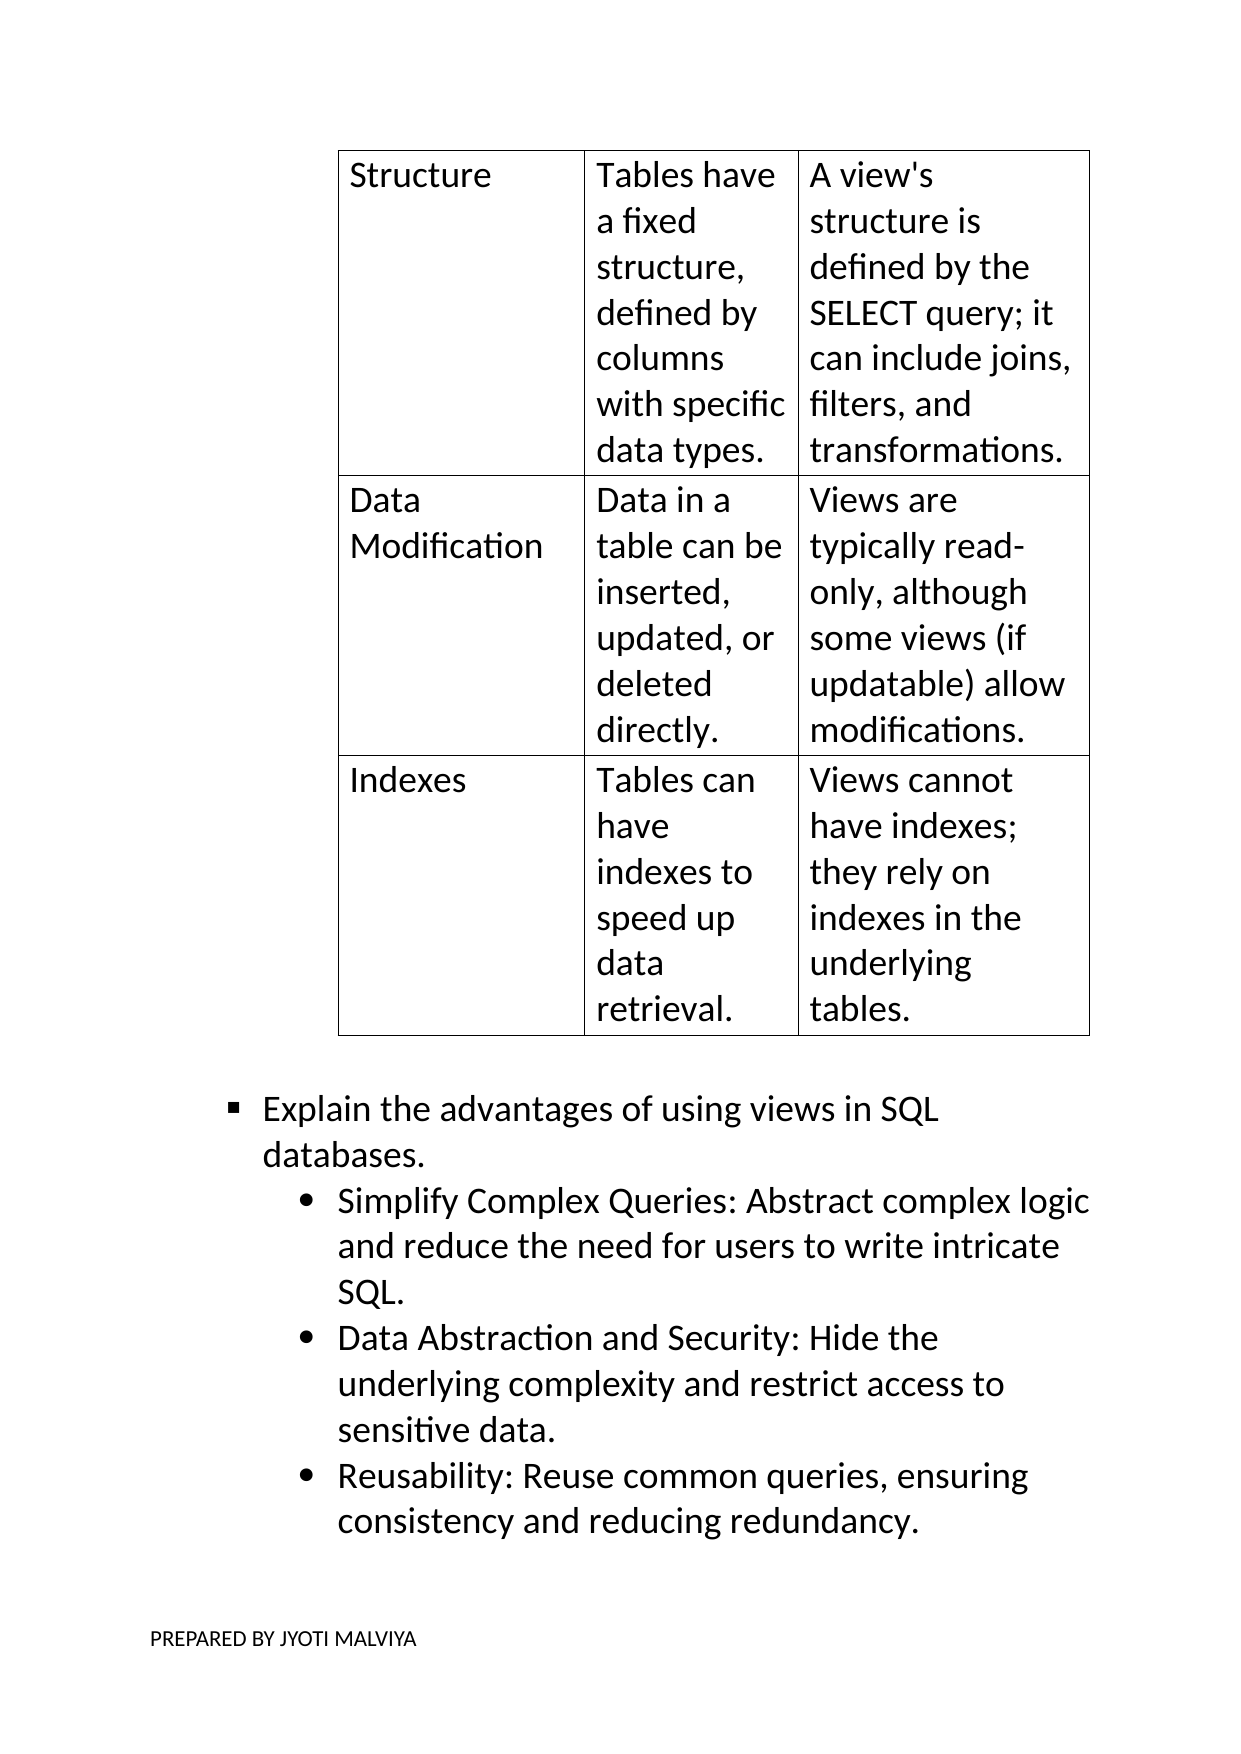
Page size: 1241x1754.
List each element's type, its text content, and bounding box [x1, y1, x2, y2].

table_cell Indexes [339, 756, 584, 1034]
table_cell Tables have a fixed structure, defined by columns with specific data types. [585, 151, 798, 475]
list Data Abstraction and Security: Hide the underlying complexity and restrict access to sensitive data. [300, 1314, 1090, 1452]
table_cell Tables can have indexes to speed up data retrieval. [585, 756, 798, 1034]
list Simplify Complex Queries: Abstract complex logic and reduce the need for users to write intricate SQL. [300, 1177, 1090, 1314]
list Explain the advantages of using views in SQL databases. [225, 1085, 1090, 1177]
table_cell Views cannot have indexes; they rely on indexes in the underlying tables. [799, 756, 1089, 1034]
table_cell A view's structure is defined by the SELECT query; it can include joins, filters, and transformations. [799, 151, 1089, 475]
table_cell Structure [339, 151, 584, 475]
list Reusability: Reuse common queries, ensuring consistency and reducing redundancy. [300, 1452, 1090, 1543]
table_cell Data Modification [339, 476, 584, 755]
table_cell Views are typically read-only, although some views (if updatable) allow modifications. [799, 476, 1089, 755]
table_cell Data in a table can be inserted, updated, or deleted directly. [585, 476, 798, 755]
